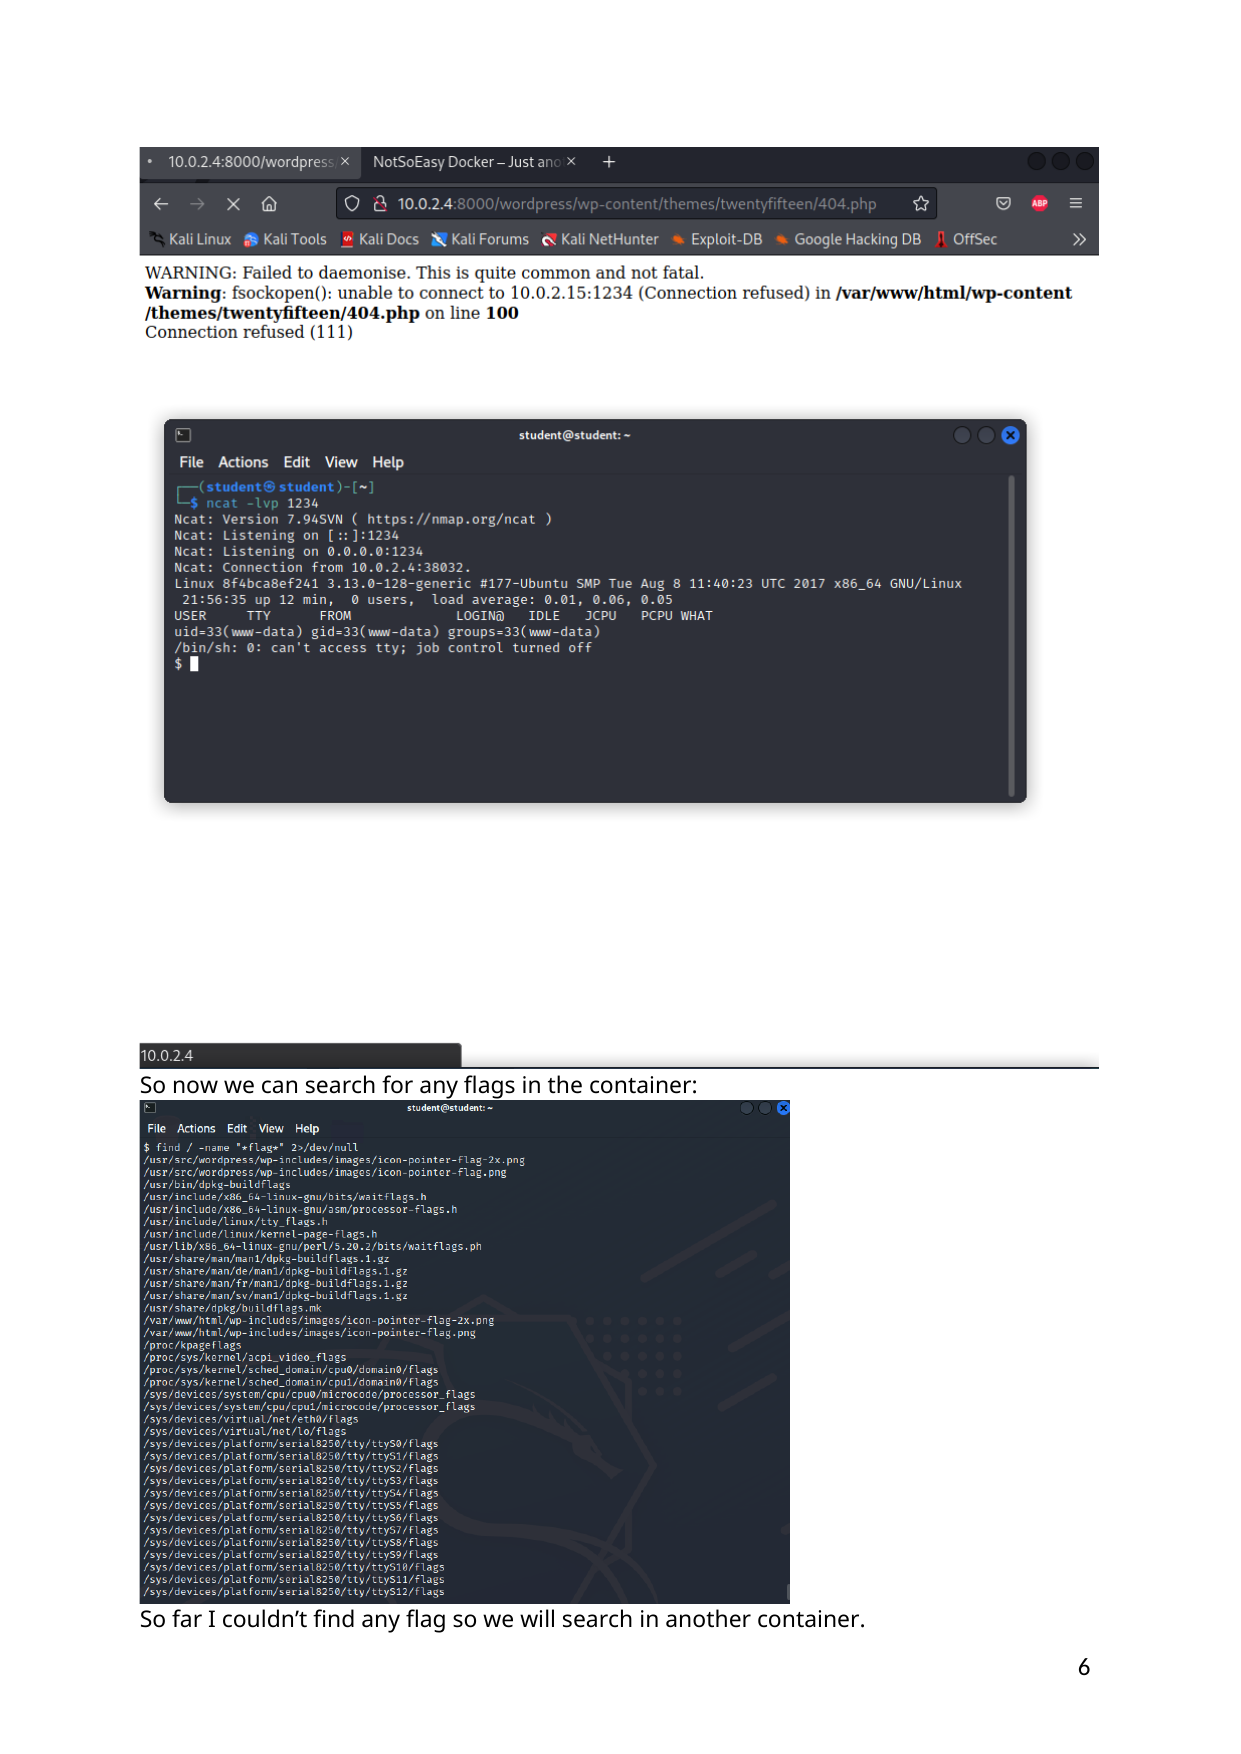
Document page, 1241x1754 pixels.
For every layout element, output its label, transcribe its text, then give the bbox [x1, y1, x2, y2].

text So now we can search for any flags in the container: [139, 1069, 1101, 1100]
text So far I couldn’t find any flag so we will search in another container. [139, 1603, 1101, 1634]
picture [139, 147, 1099, 1069]
picture [139, 1100, 790, 1604]
